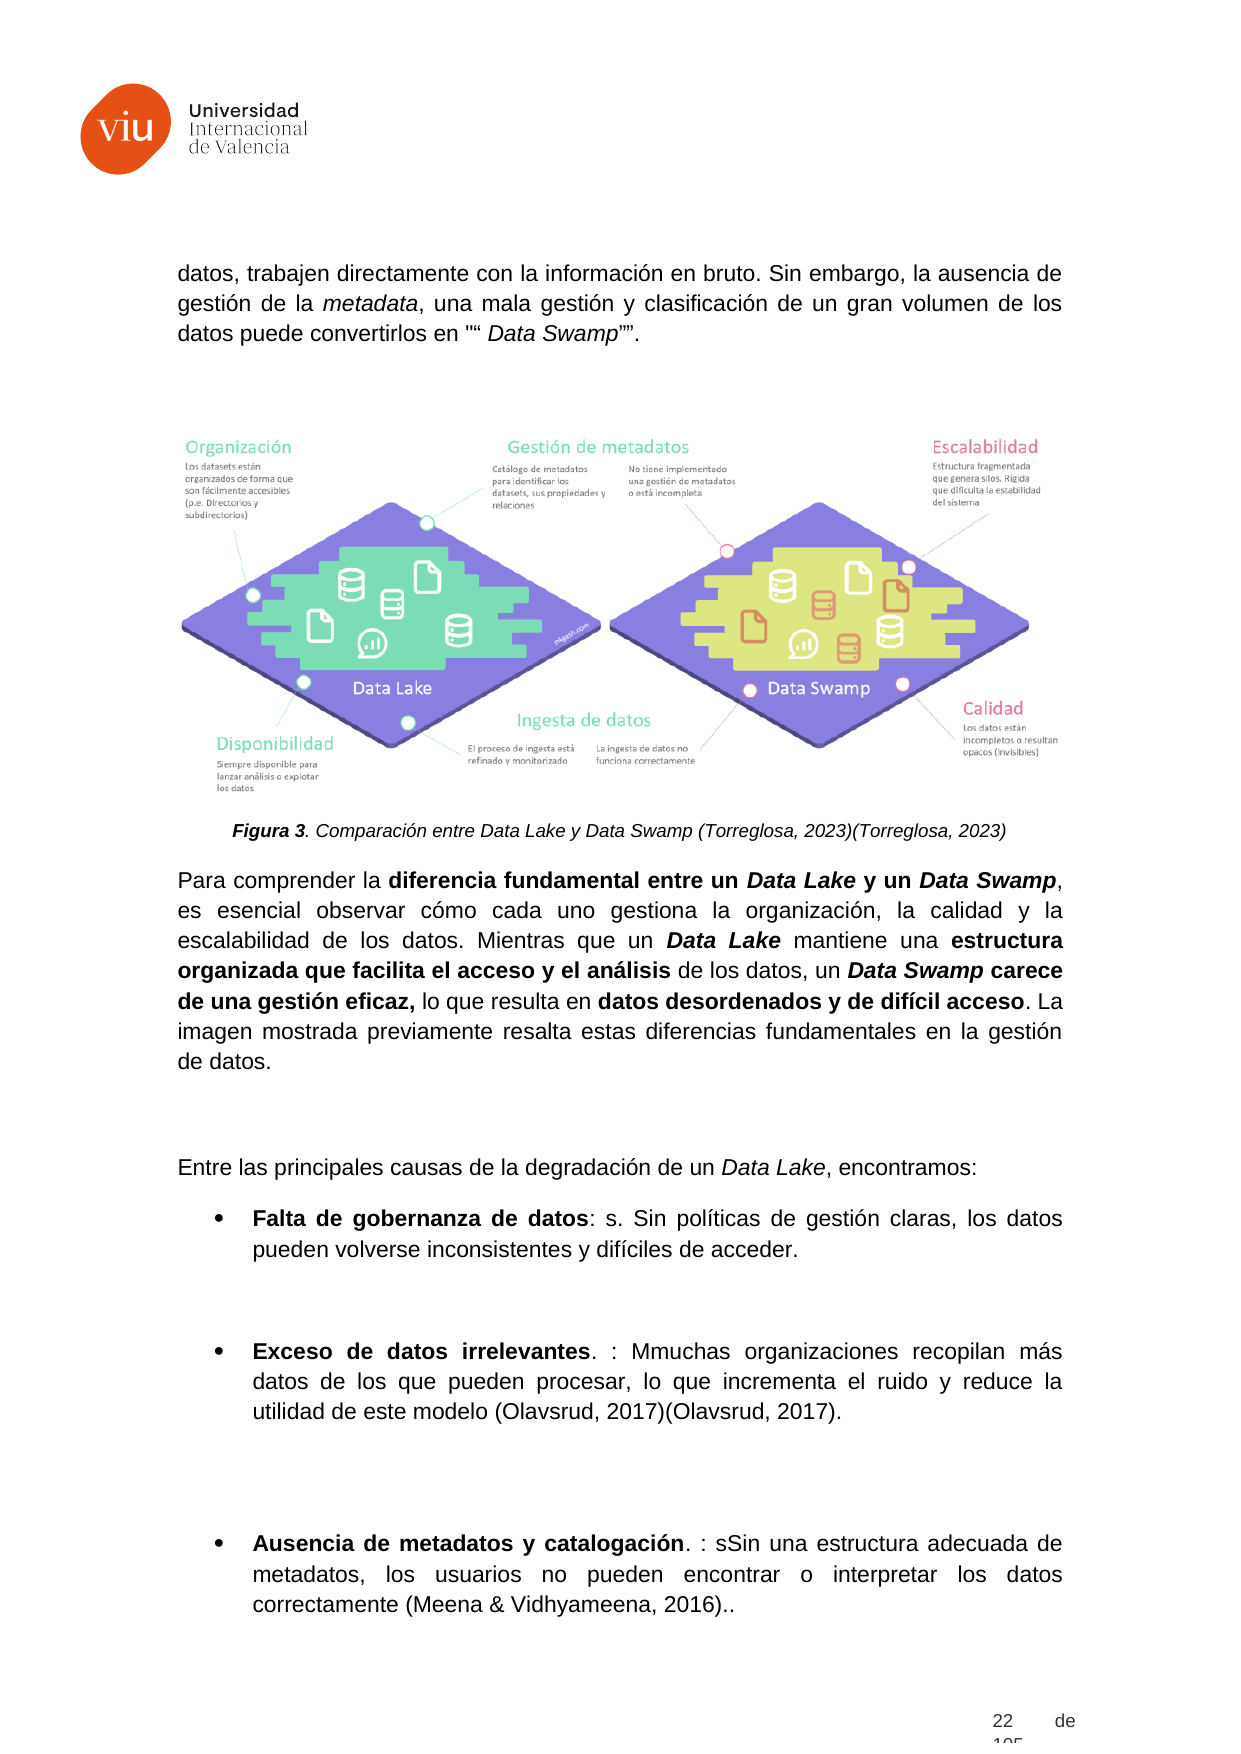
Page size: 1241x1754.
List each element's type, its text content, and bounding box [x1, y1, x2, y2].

list Falta de gobernanza de datosin políticas de gestión claras, los datos pueden volverse inconsistentes y difíciles de acceder. [215, 1205, 1063, 1262]
list Ausencia de metadatos y catalogaciónin una estructura adecuada de metadatos, los usuarios no pueden encontrar o interpretar los datos correctamente (Meena & Vidhyameena, 2016) [215, 1530, 1063, 1617]
text Para comprender la diferencia fundamental entre un Data Lake y un Data Swamp, es esencial observar cómo cada uno gestiona la organización, la calidad y la escalabilidad de los datos. Mientras que un Data Lake mantiene una estructura organizada que facilita el acceso y el análisis de los datos, un Data Swamp carece de una gestión eficaz, lo que resulta en datos desordenados y de difícil acceso. La imagen mostrada previamente resalta estas diferencias fundamentales en la gestión de datos. [177, 867, 1063, 1074]
text Entre las principales causas de la degradación de un Data Lake, encontramos: [177, 1154, 1063, 1181]
picture [177, 430, 1063, 796]
list Exceso de datos irrelevantesuchas organizaciones recopilan más datos de los que pueden procesar, lo que incrementa el ruido y reduce la utilidad de este modelo [215, 1338, 1063, 1424]
picture [59, 62, 329, 197]
text Figura 3. Comparación entre Data Lake y Data Swamp [177, 820, 1063, 842]
